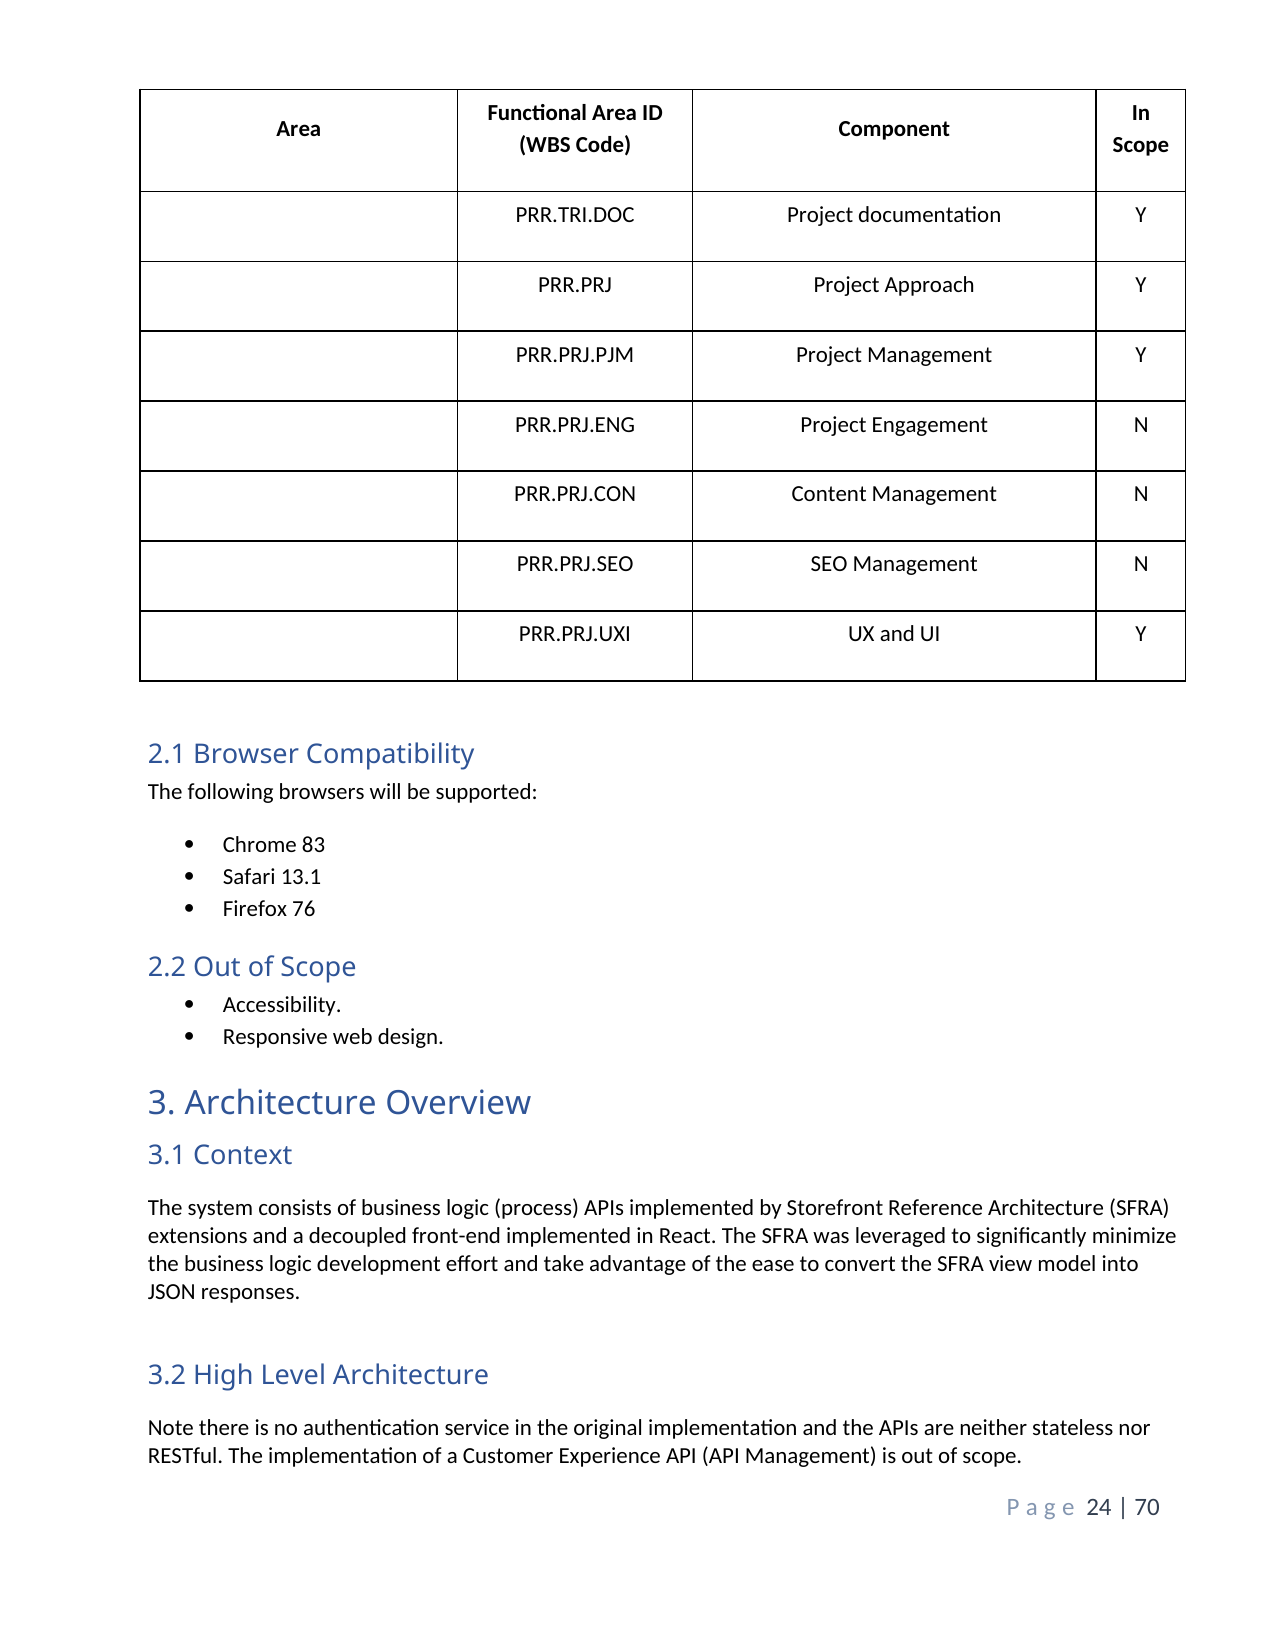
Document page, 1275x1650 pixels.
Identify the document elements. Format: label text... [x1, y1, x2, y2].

list Safari 13.1 [185, 862, 1186, 890]
table_cell PRR.TRI.DOC [458, 192, 692, 261]
table_cell PRR.PRJ.SEO [458, 542, 692, 610]
table_cell Y [1097, 262, 1185, 330]
table_cell UX and UI [693, 612, 1095, 680]
table_cell SEO Management [693, 542, 1095, 610]
table_cell Project Management [693, 332, 1095, 400]
table_cell [141, 402, 457, 470]
text The following browsers will be supported: [148, 777, 1186, 805]
table_cell PRR.PRJ.UXI [458, 612, 692, 680]
table_cell Project Engagement [693, 402, 1095, 470]
text The system consists of business logic (process) APIs implemented by Storefront Reference Architecture (SFRA) extensions and a decoupled front-end implemented in React. The SFRA was leveraged to significantly minimize the business logic development effort and take advantage of the ease to convert the SFRA view model into JSON responses. [148, 1193, 1186, 1306]
table_cell Y [1097, 332, 1185, 400]
list Chrome 83 [185, 830, 1186, 858]
table_header In Scope [1097, 90, 1185, 191]
table_cell N [1097, 402, 1185, 470]
list Firefox 76 [185, 894, 1186, 922]
table_cell [141, 612, 457, 680]
text Note there is no authentication service in the original implementation and the APIs are neither stateless nor RESTful. The implementation of a Customer Experience API (API Management) is out of scope. [148, 1413, 1186, 1469]
table_header Functional Area ID (WBS Code) [458, 90, 692, 191]
table_cell [141, 332, 457, 400]
table_cell Project documentation [693, 192, 1095, 261]
table_header Area [141, 90, 457, 191]
table_cell N [1097, 542, 1185, 610]
table_cell PRR.PRJ.CON [458, 472, 692, 540]
table_cell N [1097, 472, 1185, 540]
table_cell [141, 542, 457, 610]
table_cell Y [1097, 192, 1185, 261]
subtitle 3.2 High Level Architecture [148, 1355, 1186, 1392]
table_cell Project Approach [693, 262, 1095, 330]
table_cell [141, 472, 457, 540]
table_cell PRR.PRJ.ENG [458, 402, 692, 470]
table_cell PRR.PRJ [458, 262, 692, 330]
table_cell Content Management [693, 472, 1095, 540]
table_cell Y [1097, 612, 1185, 680]
subtitle 3.1 Context [148, 1135, 1186, 1172]
table_header Component [693, 90, 1095, 191]
subtitle 2.1 Browser Compatibility [148, 734, 1186, 771]
subtitle 3. Architecture Overview [148, 1079, 1186, 1124]
table_cell [141, 262, 457, 330]
list Responsive web design. [185, 1022, 1186, 1050]
list Accessibility. [185, 990, 1186, 1018]
table_cell PRR.PRJ.PJM [458, 332, 692, 400]
table_cell [141, 192, 457, 261]
subtitle 2.2 Out of Scope [148, 947, 1186, 984]
